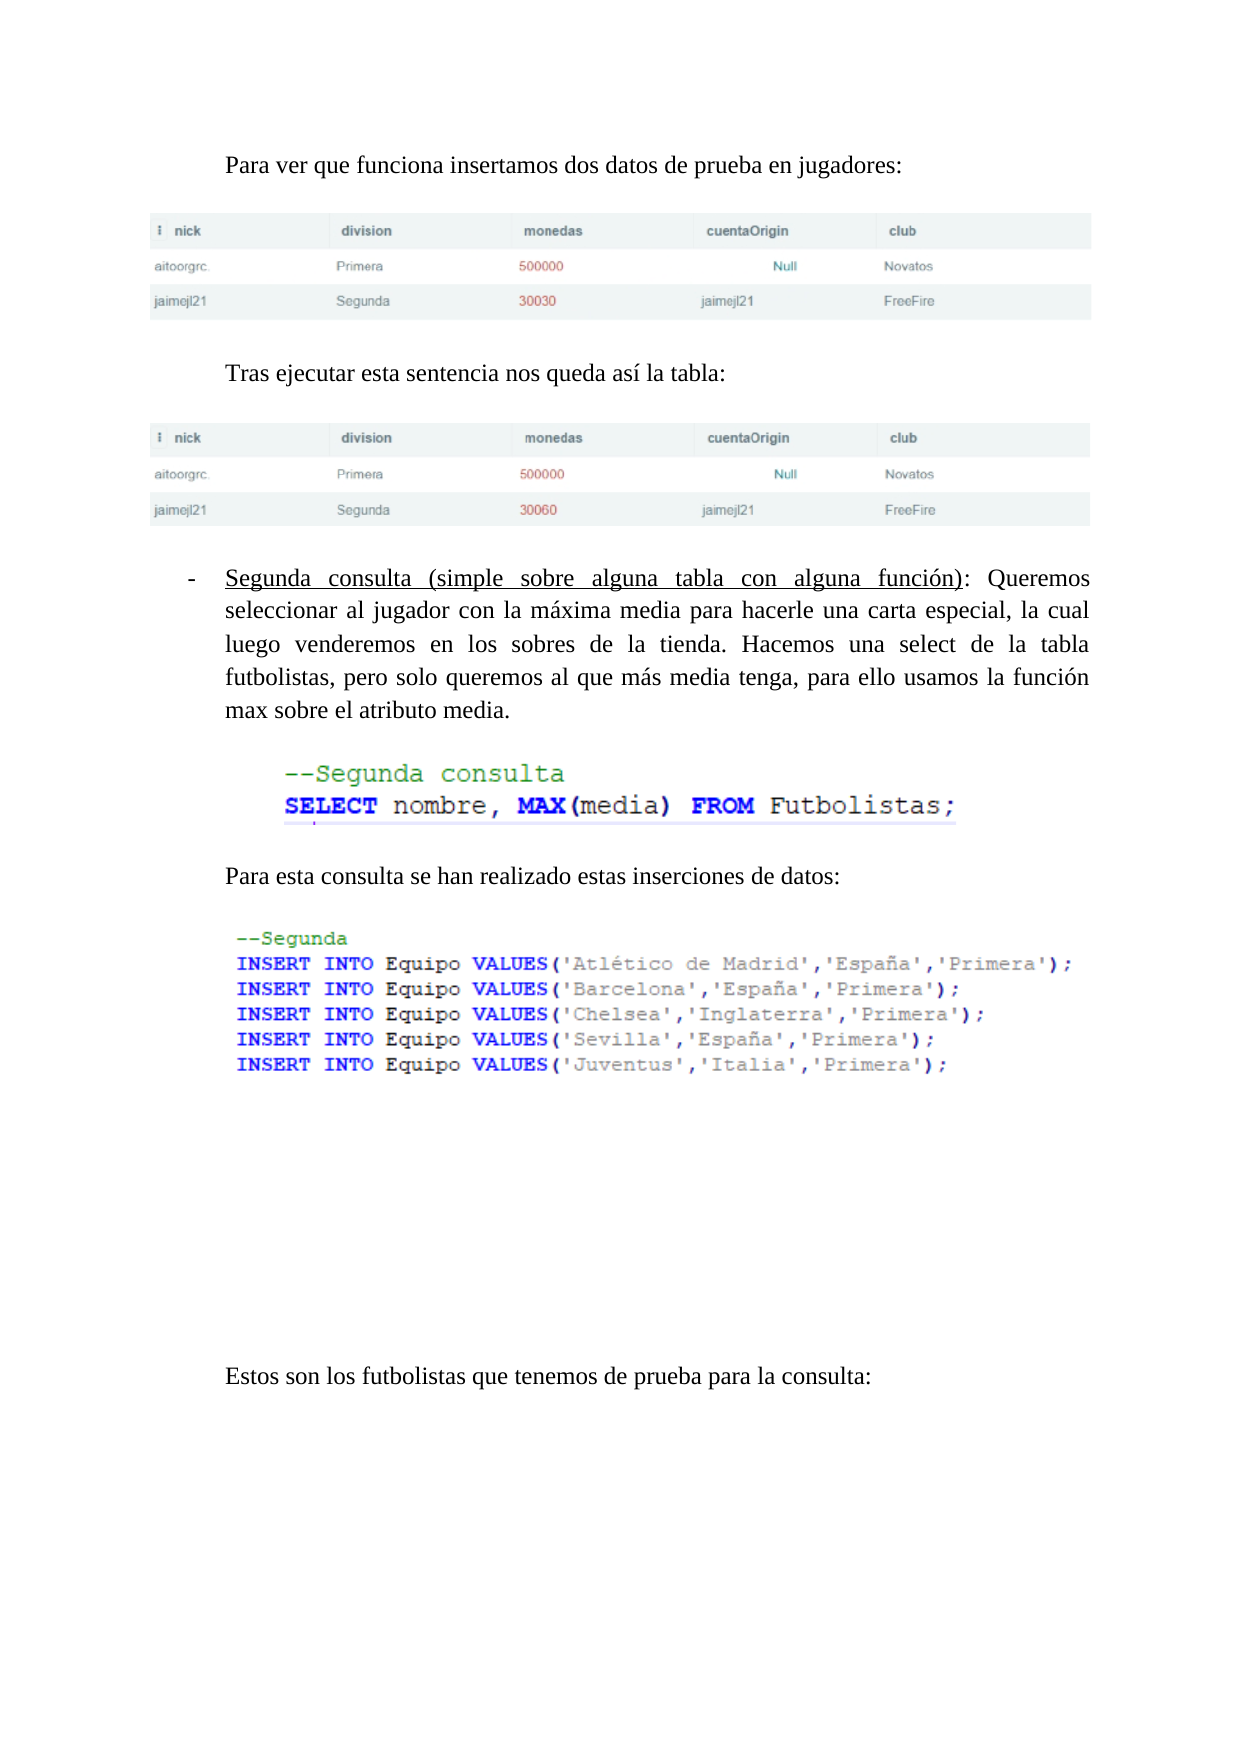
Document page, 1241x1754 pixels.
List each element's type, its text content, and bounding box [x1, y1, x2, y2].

picture [150, 423, 1091, 526]
text Para ver que funciona insertamos dos datos de prueba en jugadores: [150, 150, 1090, 179]
picture [284, 760, 957, 825]
picture [225, 927, 1083, 1093]
text Estos son los futbolistas que tenemos de prueba para la consulta: [150, 1361, 1090, 1389]
list Segunda consulta (simple sobre alguna tabla con alguna función): Queremos seleccionar al jugador con la máxima media para hacerle una carta especial, la cual luego venderemos en los sobres de la tienda. Hacemos una select de la tabla futbolistas, pero solo queremos al que más media tenga, para ello usamos la función max sobre el atributo media. [187, 563, 1090, 723]
text Para esta consulta se han realizado estas inserciones de datos: [150, 861, 1090, 890]
picture [150, 213, 1092, 321]
text Tras ejecutar esta sentencia nos queda así la tabla: [150, 358, 1090, 386]
